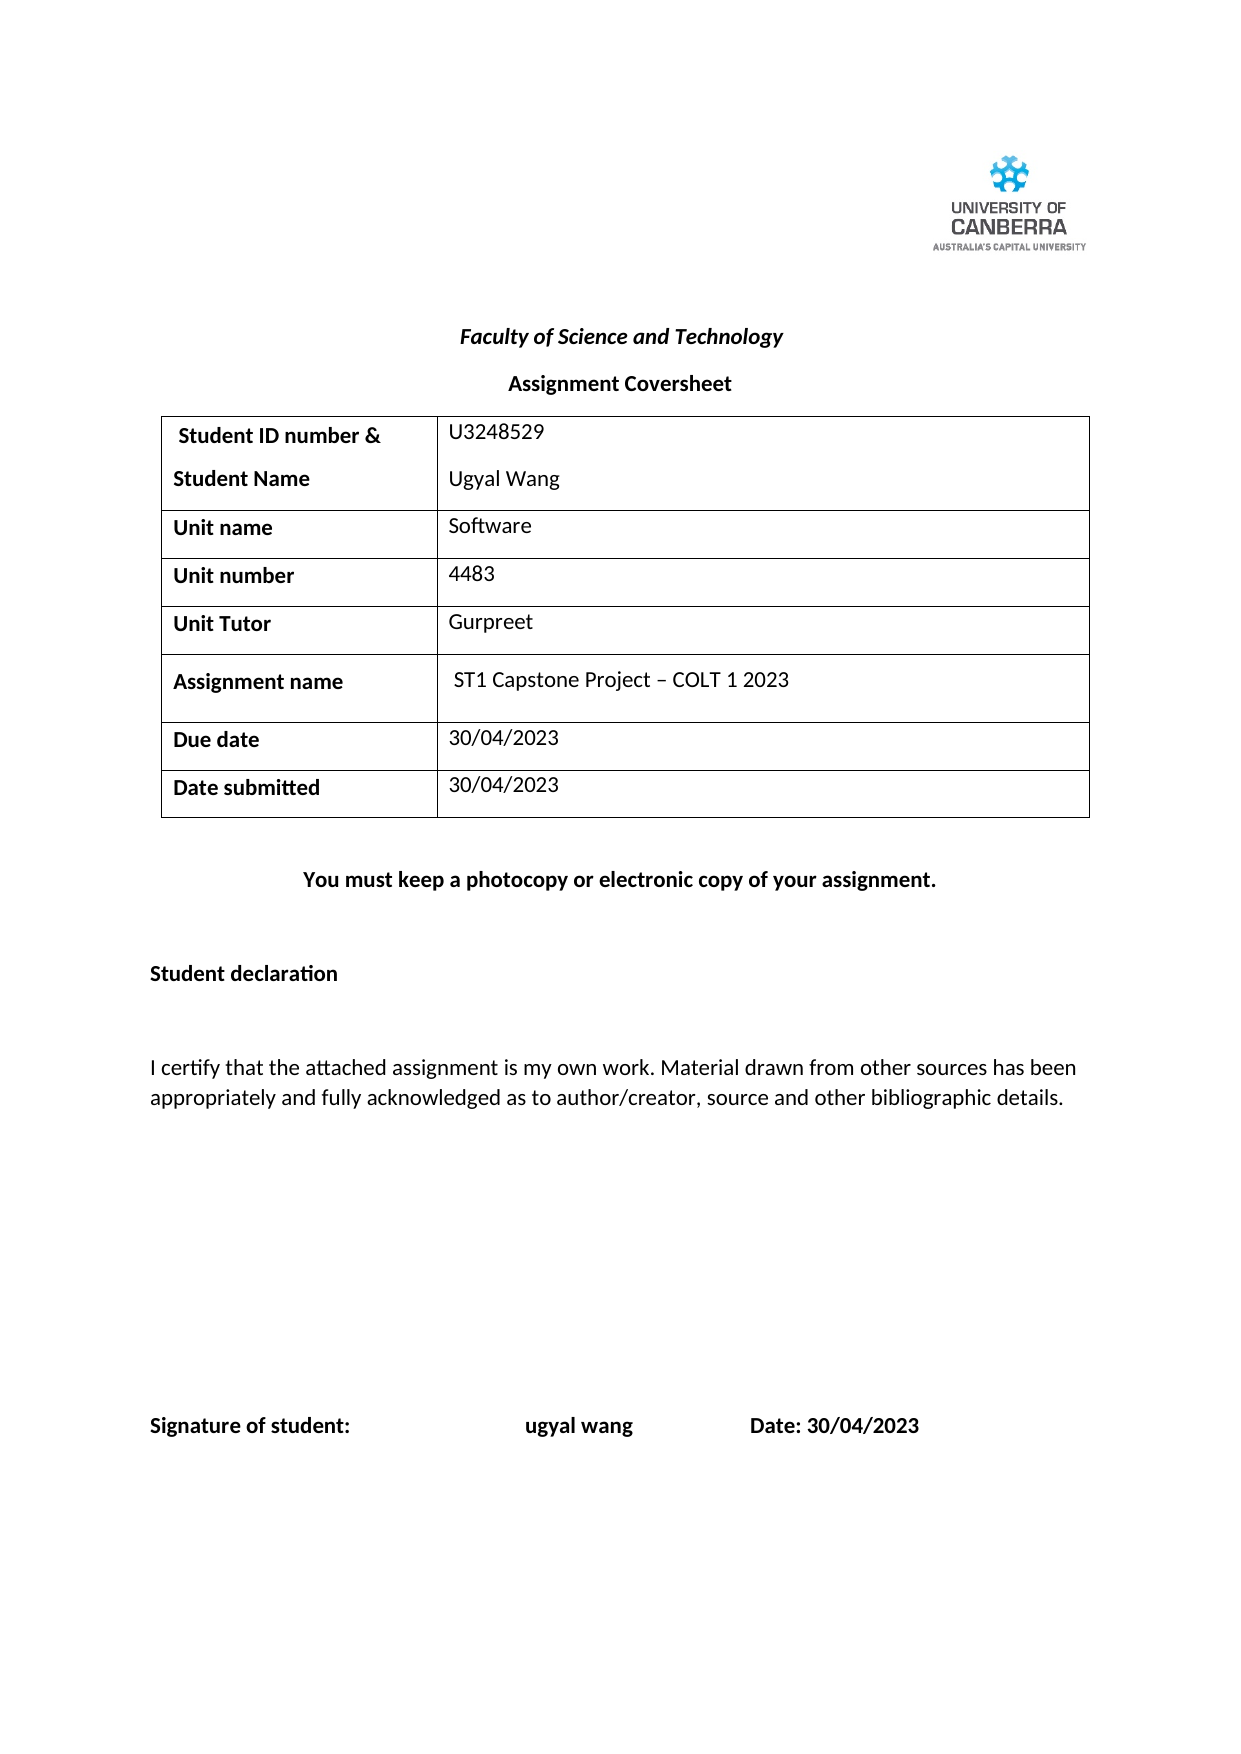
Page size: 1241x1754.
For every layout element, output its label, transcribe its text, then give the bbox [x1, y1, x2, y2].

picture [927, 150, 1091, 257]
table_cell Software [438, 511, 1089, 558]
text Signature of student: ugyal wang Date: 30/04/2023 [150, 1411, 1090, 1439]
text Student declaration [150, 959, 1090, 987]
text Faculty of Science and Technology [150, 322, 1090, 350]
table_cell 30/04/2023 [438, 771, 1089, 817]
table_cell Date submitted [162, 771, 437, 817]
table_header Student ID number & Student Name [162, 417, 437, 510]
table_cell Due date [162, 723, 437, 769]
table_cell Unit number [162, 559, 437, 606]
table_cell Unit name [162, 511, 437, 558]
table_cell 30/04/2023 [438, 723, 1089, 769]
table_cell 4483 [438, 559, 1089, 606]
table_cell Gurpreet [438, 607, 1089, 654]
table_cell Assignment name [162, 655, 437, 722]
text I certify that the attached assignment is my own work. Material drawn from other sources has been appropriately and fully acknowledged as to author/creator, source and other bibliographic details. [150, 1053, 1090, 1111]
table_header U3248529 Ugyal Wang [438, 417, 1089, 510]
table_cell Unit Tutor [162, 607, 437, 654]
table_cell ST1 Capstone Project – COLT 1 2023 [438, 655, 1089, 722]
text You must keep a photocopy or electronic copy of your assignment. [150, 865, 1090, 893]
text Assignment Coversheet [150, 369, 1090, 397]
